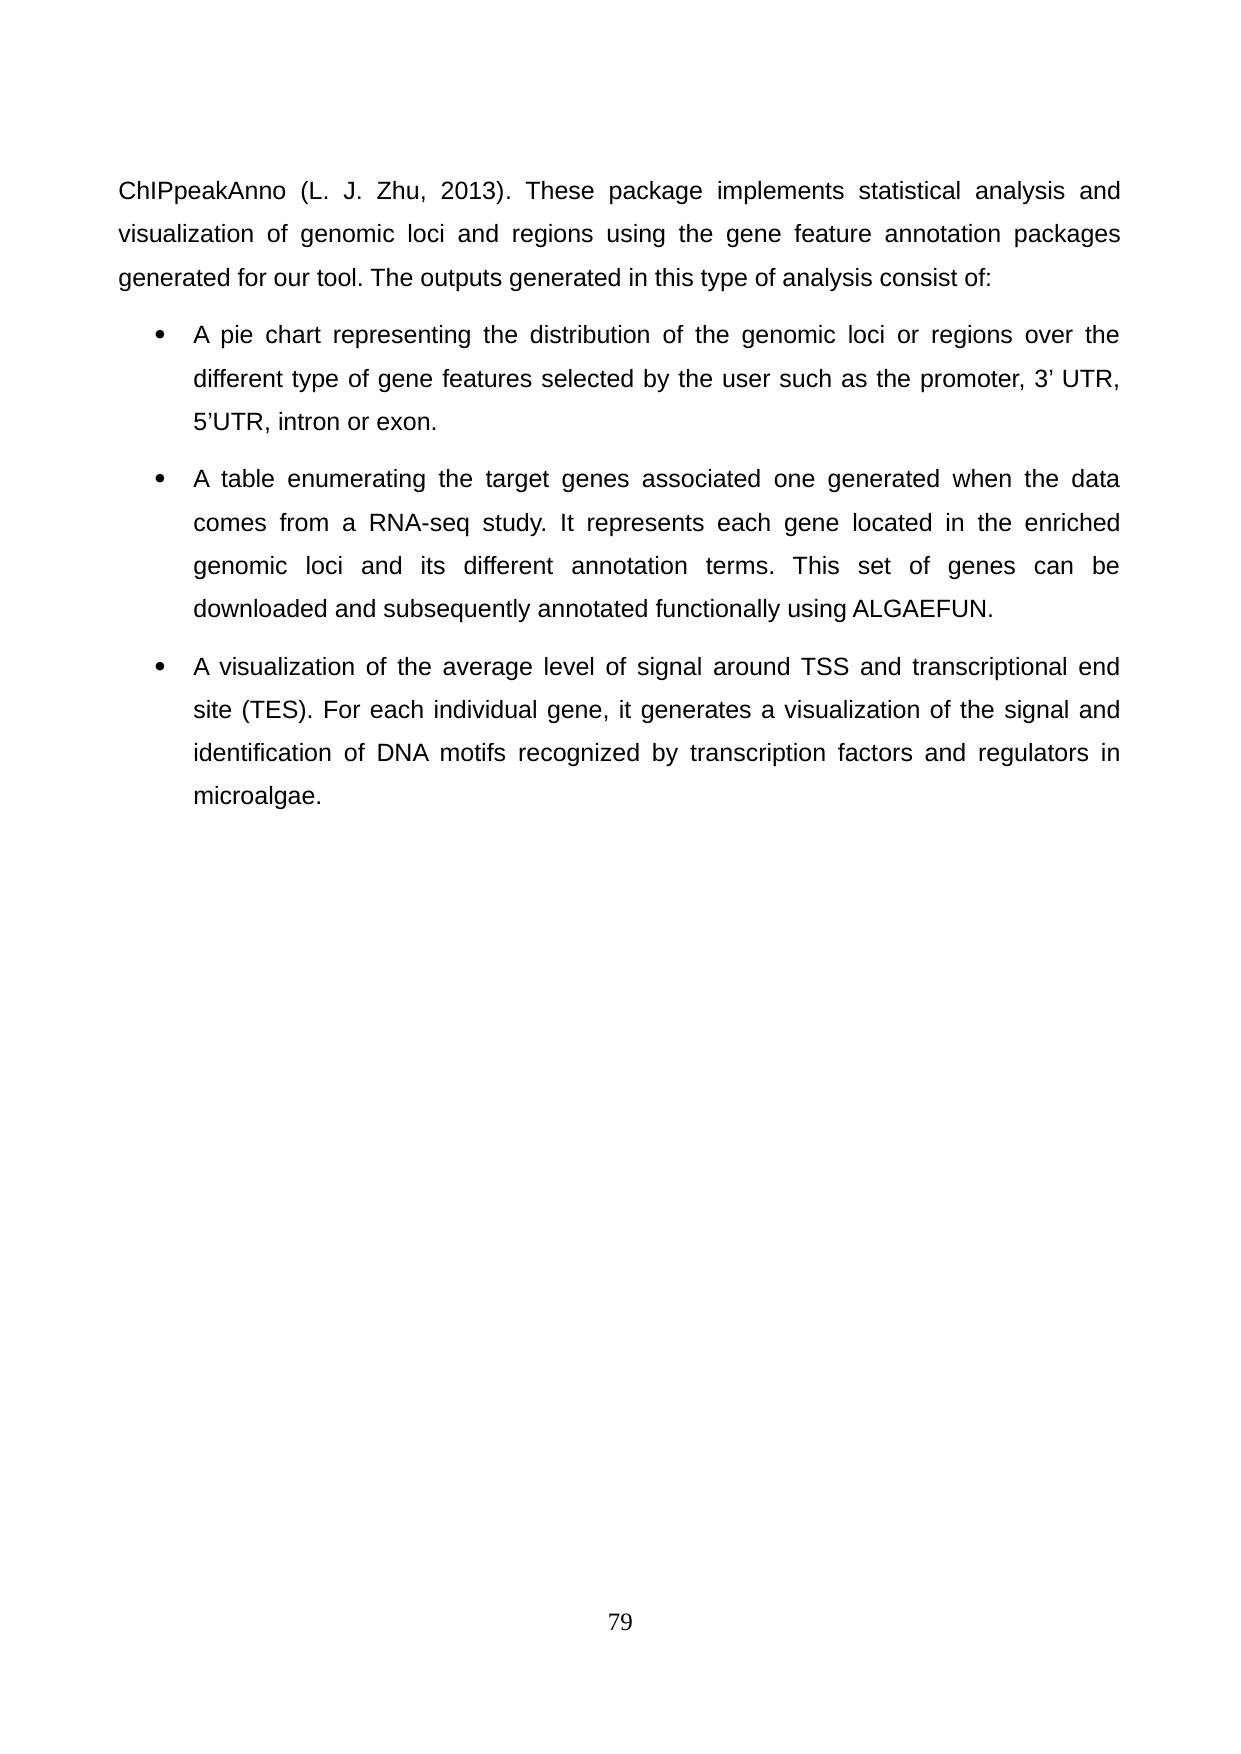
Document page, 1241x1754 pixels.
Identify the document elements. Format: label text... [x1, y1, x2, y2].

list A table enumerating the target genes associated one generated when the data comes from a RNA-seq study. It represents each gene located in the enriched genomic loci and its different annotation terms. This set of genes can be downloaded and subsequently annotated functionally using ALGAEFUN. [156, 464, 1122, 623]
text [118, 176, 1122, 291]
list A visualization of the average level of signal around TSS and transcriptional end site (TES). For each individual gene, it generates a visualization of the signal and identification of DNA motifs recognized by transcription factors and regulators in microalgae. [156, 652, 1122, 810]
list A pie chart representing the distribution of the genomic loci or regions over the different type of gene features selected by the user such as the promoter, 3’ UTR, 5’UTR, intron or exon. [156, 320, 1122, 435]
